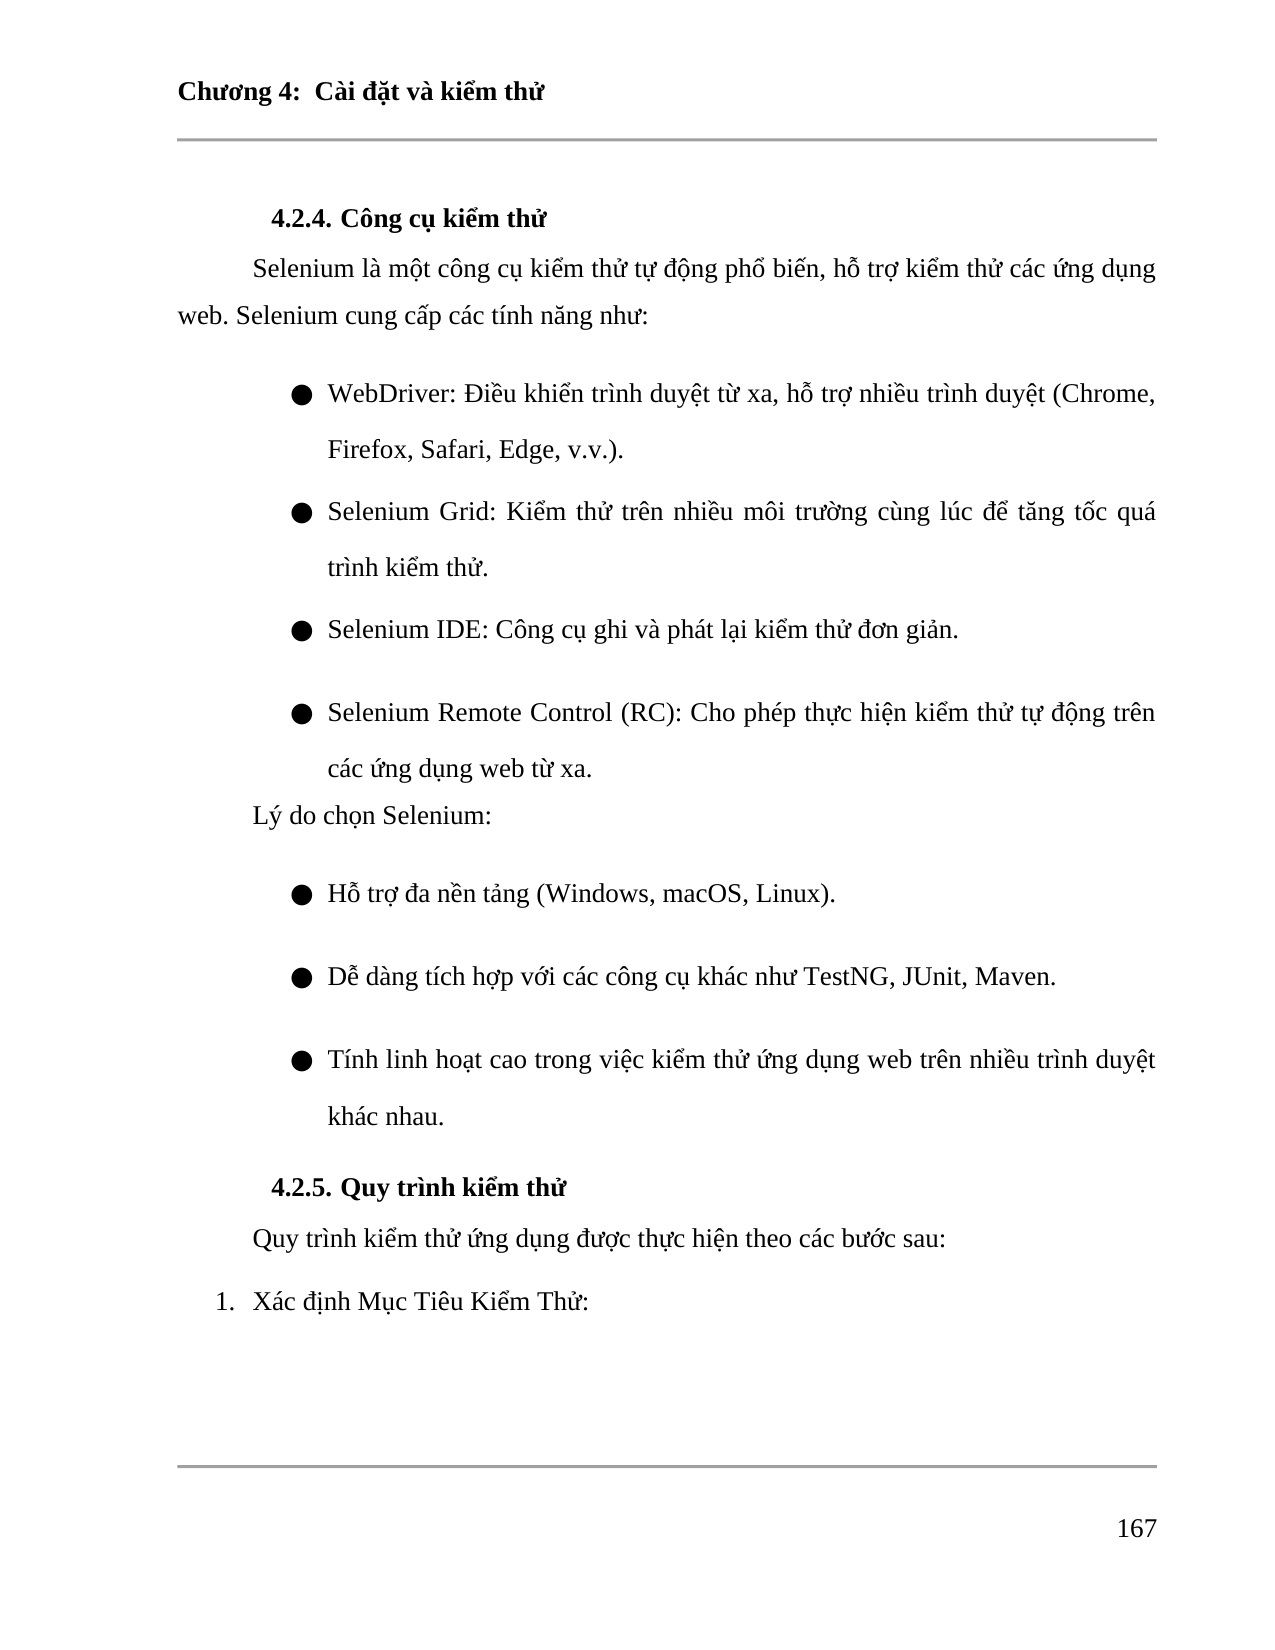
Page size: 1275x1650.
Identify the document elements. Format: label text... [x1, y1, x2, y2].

list Hỗ trợ đa nền tảng (Windows, macOS, Linux). [290, 862, 1157, 918]
subtitle Công cụ kiểm thử [271, 202, 1157, 233]
list Xác định Mục Tiêu Kiểm Thử: [215, 1286, 1157, 1317]
list Tính linh hoạt cao trong việc kiểm thử ứng dụng web trên nhiều trình duyệt khác nhau. [290, 1029, 1157, 1131]
list Selenium Grid: Kiểm thử trên nhiều môi trường cùng lúc để tăng tốc quá trình kiểm thử. [290, 480, 1157, 582]
text Lý do chọn Selenium: [177, 799, 1157, 830]
list Selenium IDE: Công cụ ghi và phát lại kiểm thử đơn giản. [290, 598, 1157, 653]
list Dễ dàng tích hợp với các công cụ khác như TestNG, JUnit, Maven. [290, 945, 1157, 1001]
list Selenium Remote Control (RC): Cho phép thực hiện kiểm thử tự động trên các ứng dụng web từ xa. [290, 681, 1157, 783]
subtitle Quy trình kiểm thử [271, 1171, 1157, 1202]
text Selenium là một công cụ kiểm thử tự động phổ biến, hỗ trợ kiểm thử các ứng dụng web. Selenium cung cấp các tính năng như: [177, 252, 1157, 330]
text Quy trình kiểm thử ứng dụng được thực hiện theo các bước sau: [177, 1222, 1157, 1253]
list WebDriver: Điều khiển trình duyệt từ xa, hỗ trợ nhiều trình duyệt (Chrome, Firefox, Safari, Edge, v.v.). [290, 362, 1157, 465]
